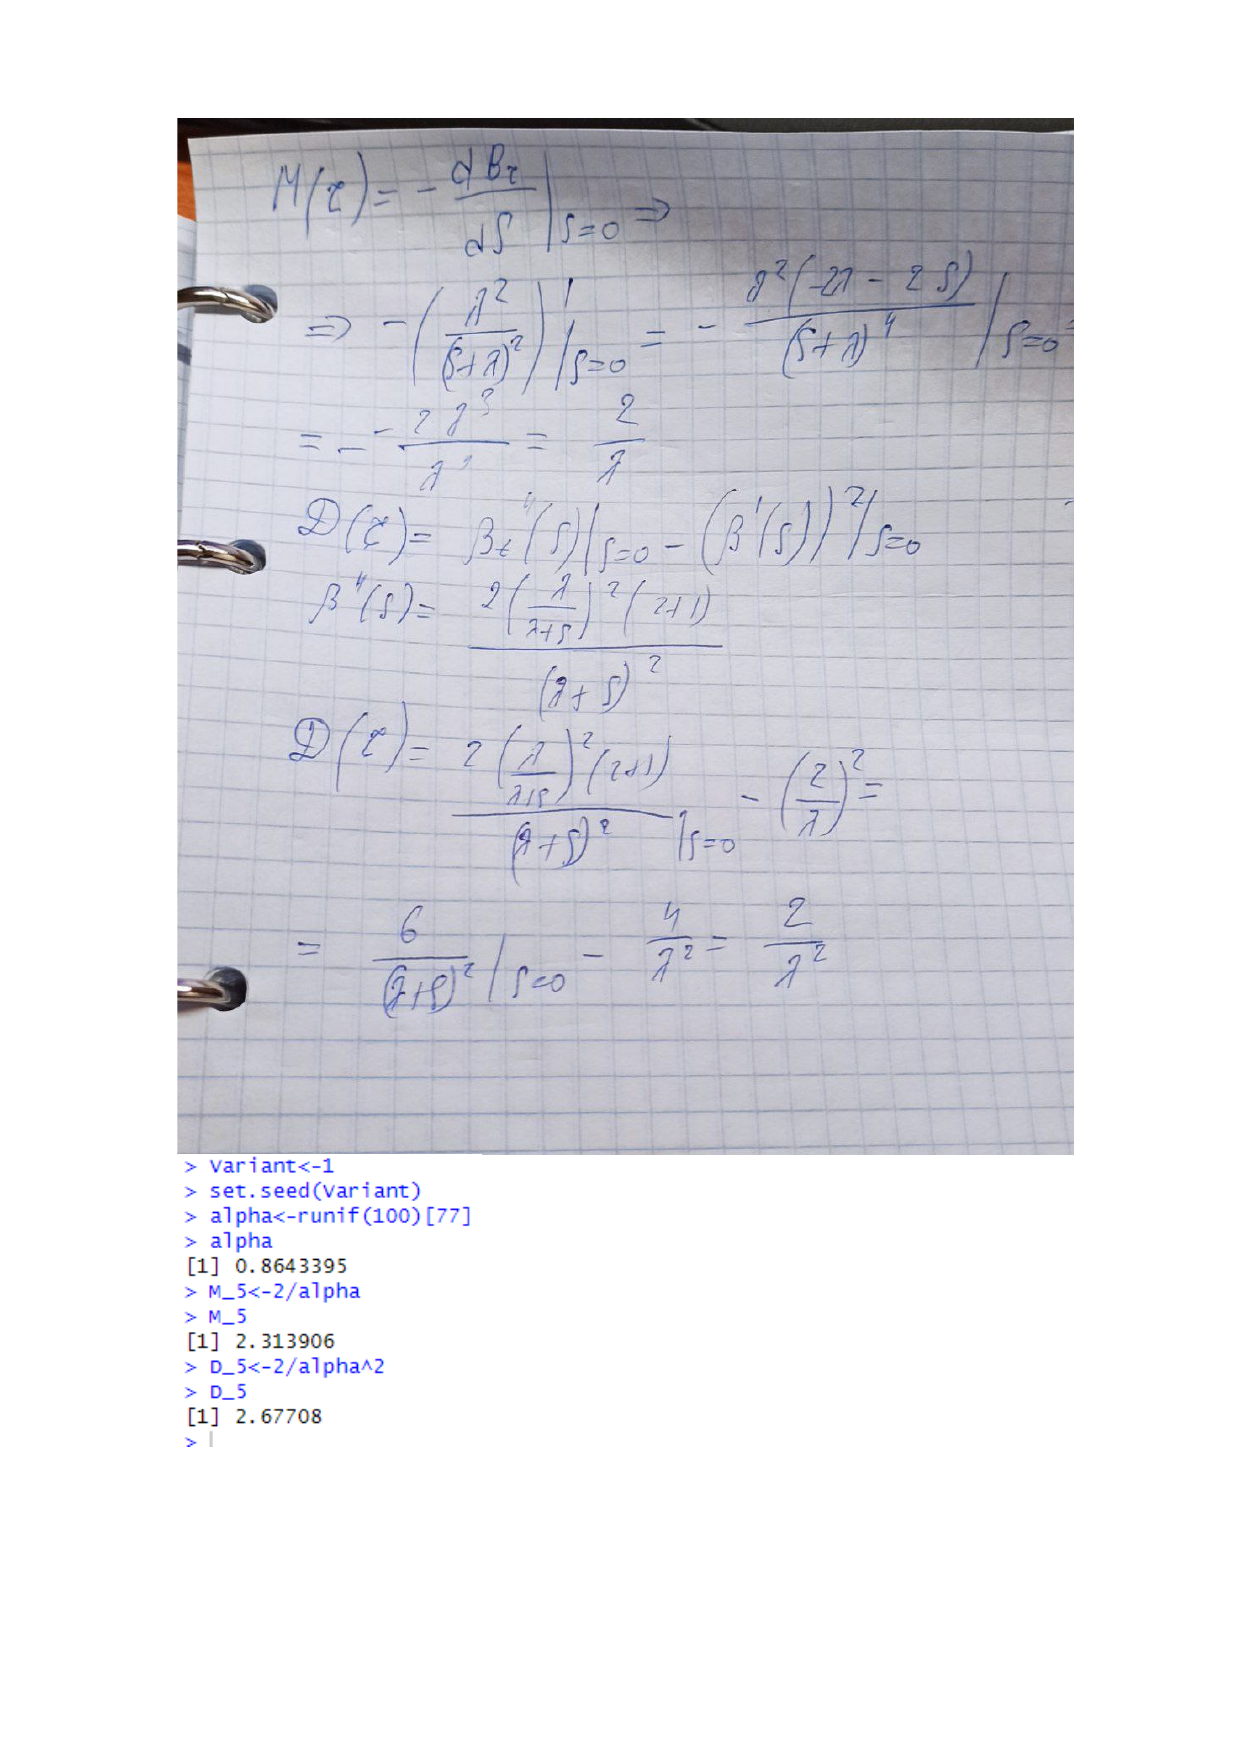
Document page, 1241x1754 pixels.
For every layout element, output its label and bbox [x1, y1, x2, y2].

picture [177, 118, 1074, 1447]
